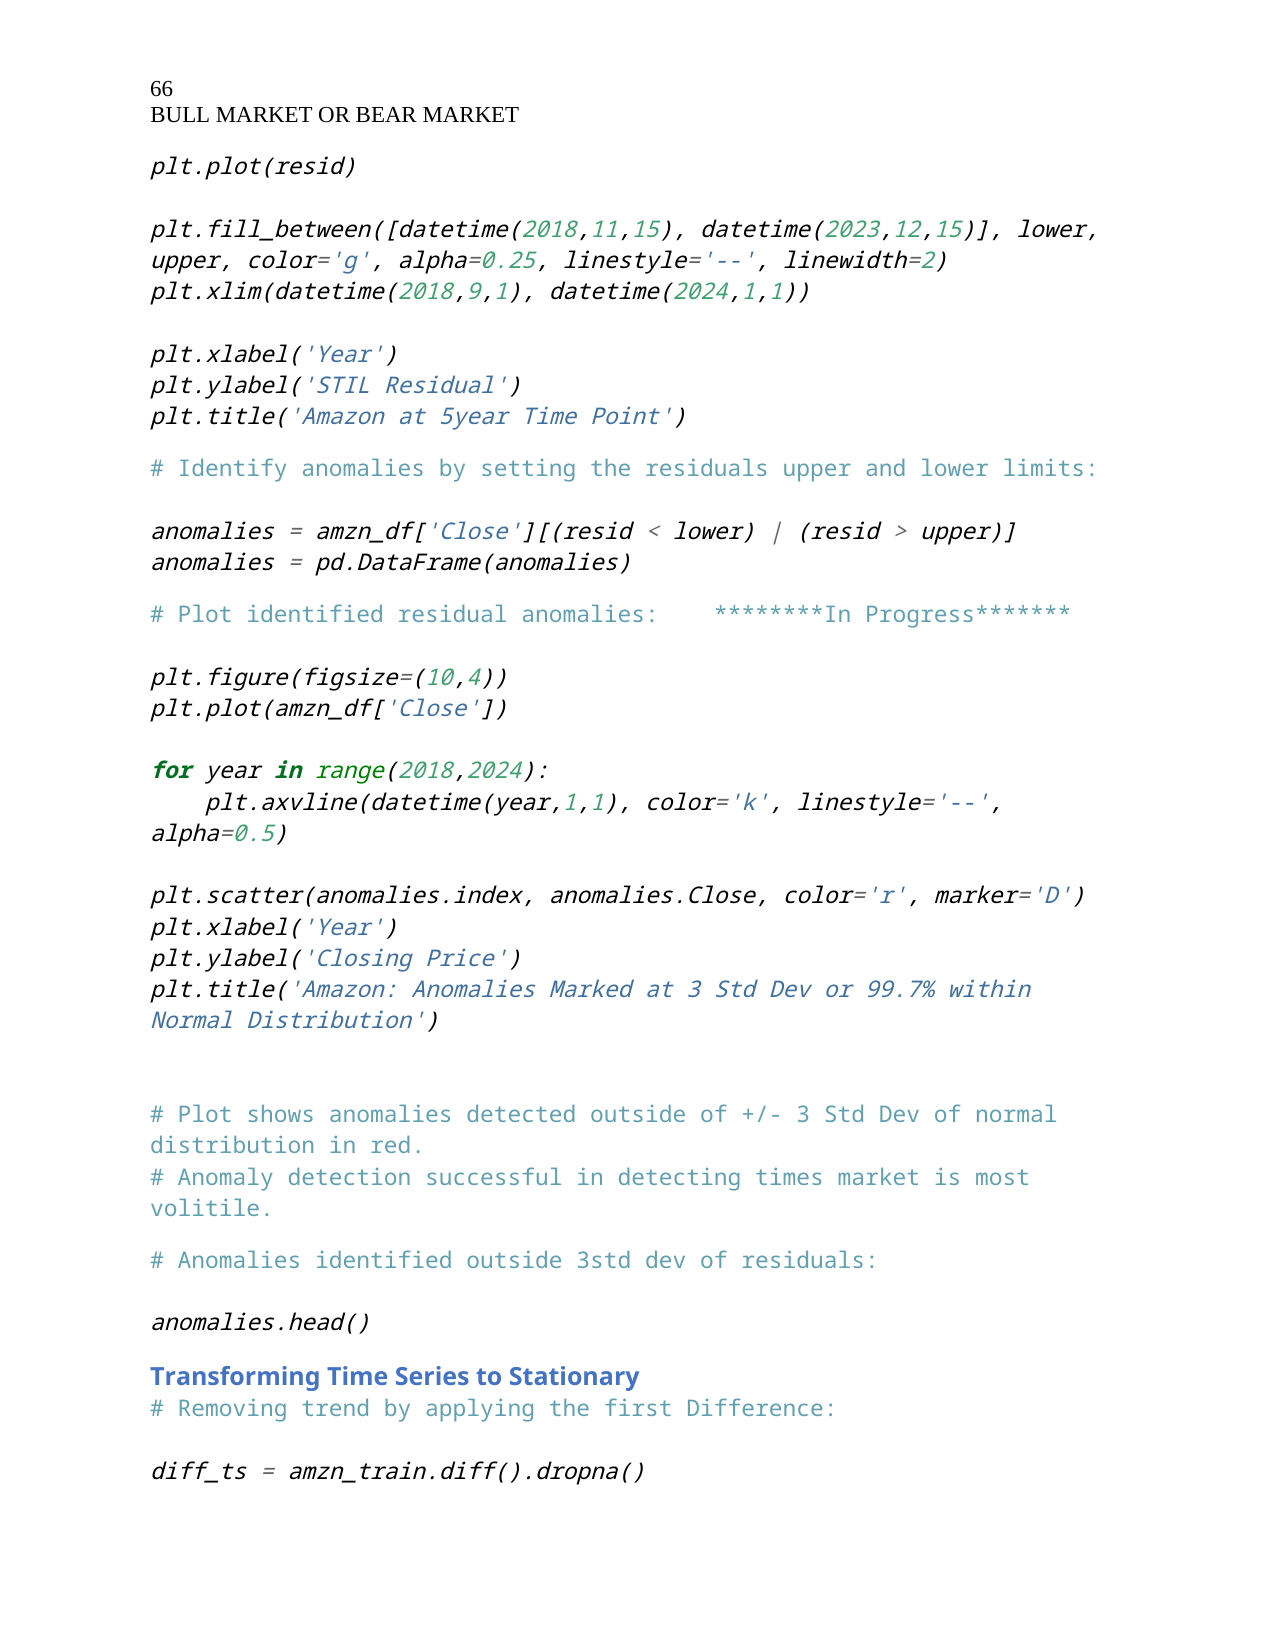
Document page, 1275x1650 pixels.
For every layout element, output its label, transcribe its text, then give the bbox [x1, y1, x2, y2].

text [150, 1392, 1125, 1486]
subtitle Transforming Time Series to Stationary [150, 1358, 1125, 1392]
text # Anomalies identified outside 3std dev of residuals: anomalies.head() [150, 1244, 1125, 1337]
text # Plot identified residual anomalies: ********In Progress******* plt.figure(figsize=(10,4)) plt.plot(amzn_df['Close']) for year in range(2018,2024): plt.axvline(datetime(year,1,1), color='k', linestyle='--', alpha=0.5) plt.scatter(anomalies.index, anomalies.Close, color='r', marker='D') plt.xlabel('Year') plt.ylabel('Closing Price') plt.title('Amazon: Anomalies Marked at 3 Std Dev or 99.7% within Normal Distribution') # Plot shows anomalies detected outside of +/- 3 Std Dev of normal distribution in red. # Anomaly detection successful in detecting times market is most volitile. [150, 598, 1125, 1223]
text # Identify anomalies by setting the residuals upper and lower limits: anomalies = amzn_df['Close'][(resid < lower) | (resid > upper)] anomalies = pd.DataFrame(anomalies) [150, 452, 1125, 577]
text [150, 150, 1125, 431]
